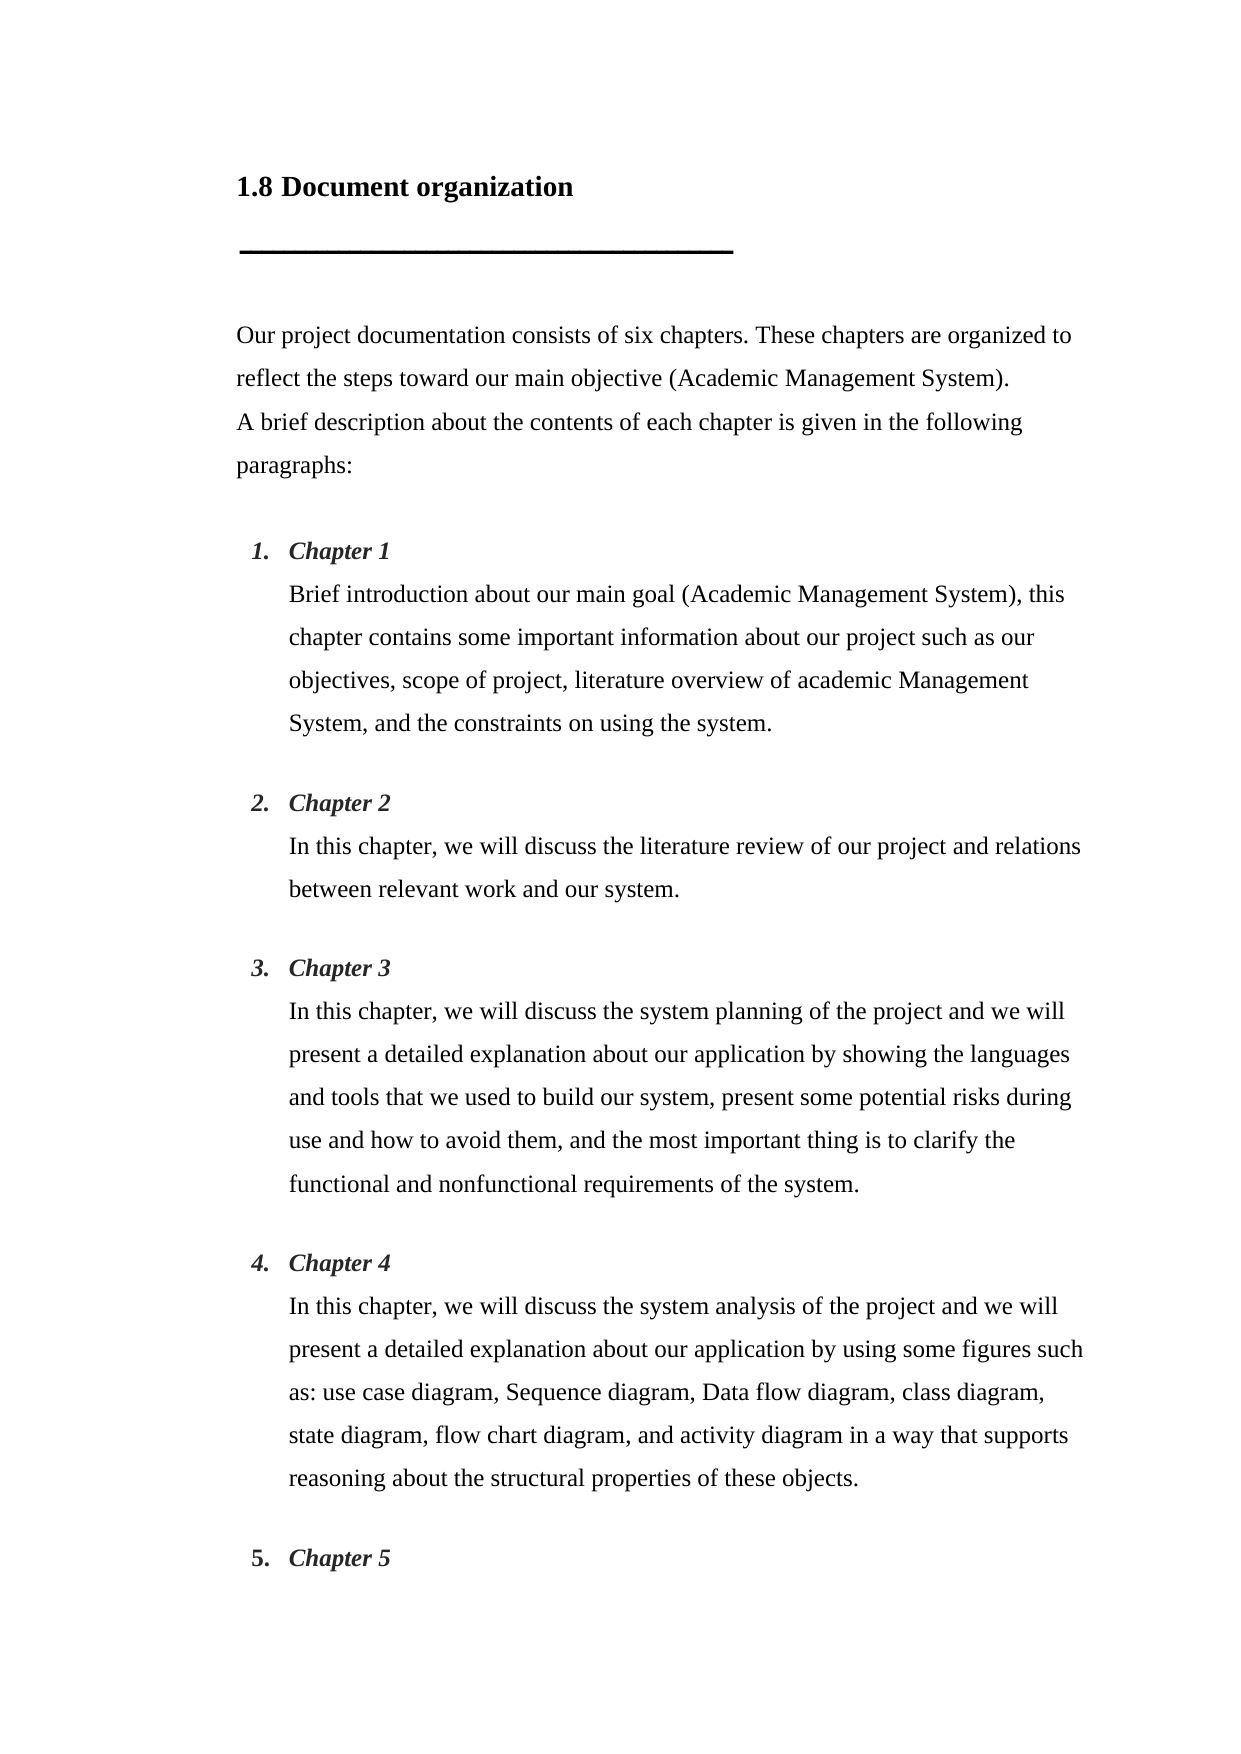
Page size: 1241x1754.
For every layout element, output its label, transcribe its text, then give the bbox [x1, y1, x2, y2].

list In this chapter, we will discuss the system analysis of the project and we will present a detailed explanation about our application by using some figures such as: use case diagram, Sequence diagram, Data flow diagram, class diagram, state diagram, flow chart diagram, and activity diagram in a way that supports reasoning about the structural properties of these objects. [288, 1291, 1092, 1492]
list In this chapter, we will discuss the system planning of the project and we will present a detailed explanation about our application by showing the languages and tools that we used to build our system, present some potential risks during use and how to avoid them, and the most important thing is to clarify the functional and nonfunctional requirements of the system. [288, 996, 1092, 1197]
list In this chapter, we will discuss the literature review of our project and relations between relevant work and our system. [288, 831, 1092, 903]
list Chapter 3 [251, 953, 1092, 982]
list Chapter 4 [251, 1248, 1092, 1277]
list Chapter 1 [251, 536, 1092, 565]
list Chapter 2 [251, 788, 1092, 816]
list Document organization [236, 169, 1092, 203]
text A brief description about the contents of each chapter is given in the following paragraphs: [236, 407, 1092, 478]
list Chapter 5 [251, 1543, 1092, 1571]
text Our project documentation consists of six chapters. These chapters are organized to reflect the steps toward our main objective (Academic Management System). [236, 320, 1092, 392]
list Brief introduction about our main goal (Academic Management System), this chapter contains some important information about our project such as our objectives, scope of project, literature overview of academic Management System, and the constraints on using the system. [288, 579, 1092, 737]
text ـــــــــــــــــــــــــــــــــــــــــــــ [236, 219, 1092, 263]
